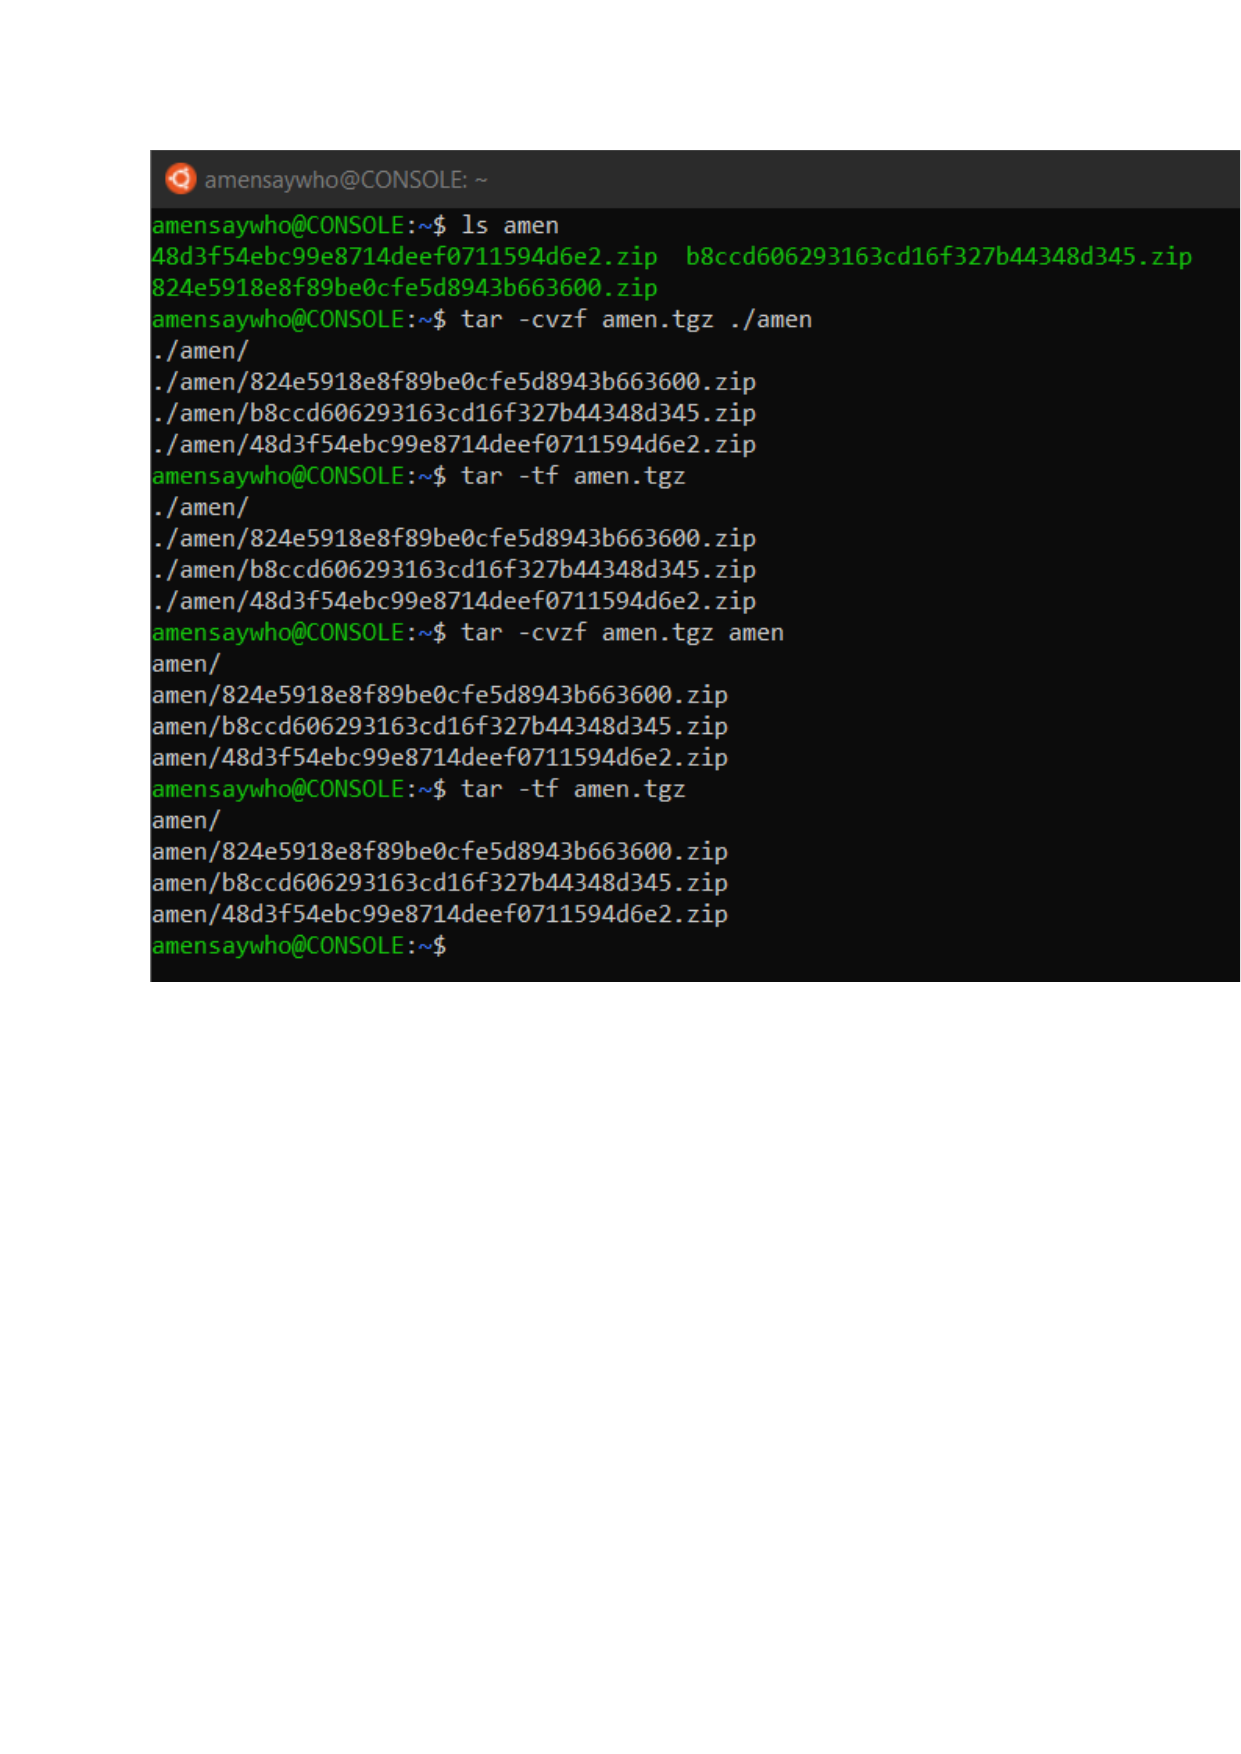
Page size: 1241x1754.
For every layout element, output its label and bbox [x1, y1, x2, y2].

picture [150, 150, 1241, 982]
